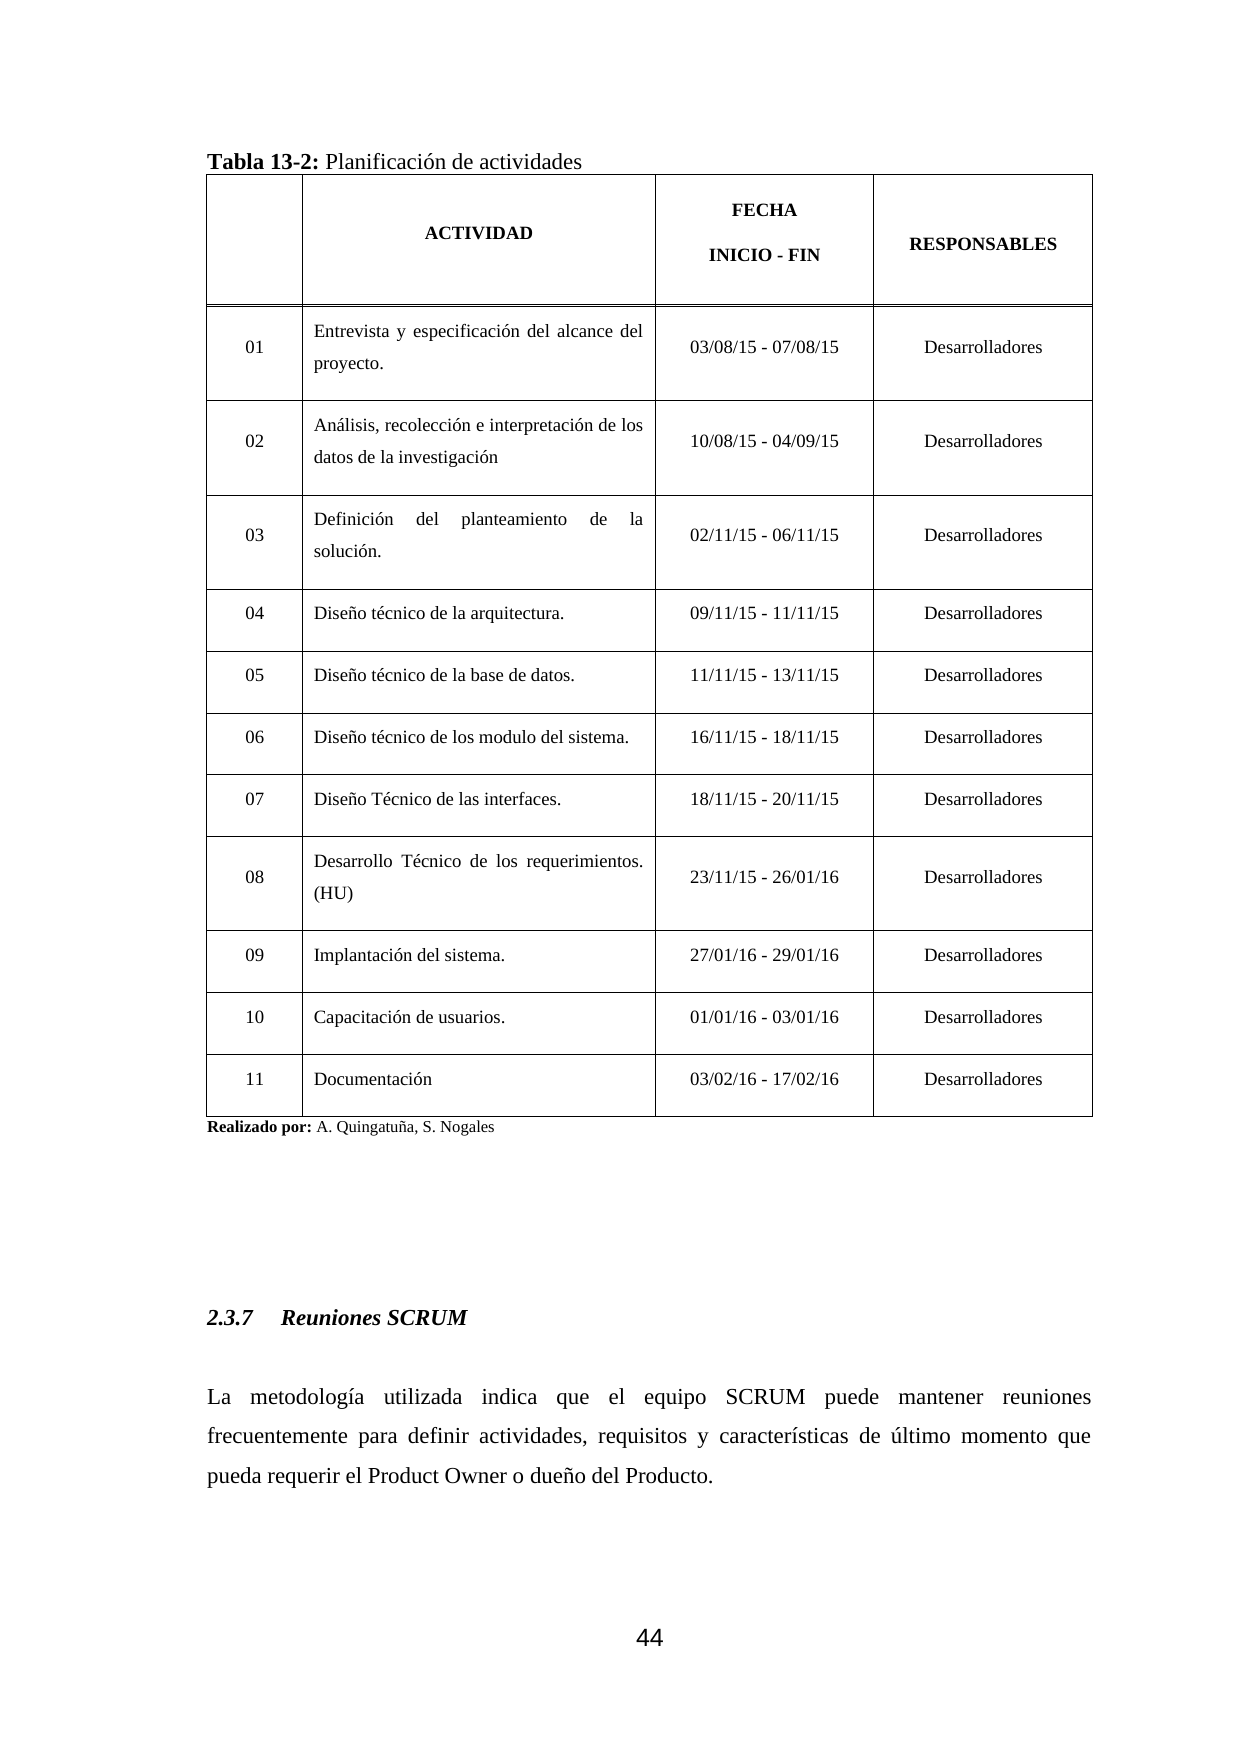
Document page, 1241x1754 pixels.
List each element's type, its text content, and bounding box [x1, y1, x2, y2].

table_cell 01 [207, 307, 302, 400]
table_cell Desarrolladores [874, 590, 1092, 651]
table_cell Entrevista y especificación del alcance del proyecto. [303, 307, 655, 400]
table_cell 11 [207, 1055, 302, 1116]
table_cell 03/08/15 - 07/08/15 [656, 307, 873, 400]
table_cell Diseño Técnico de las interfaces. [303, 775, 655, 836]
table_cell 27/01/16 - 29/01/16 [656, 931, 873, 992]
table_header ACTIVIDAD [303, 175, 655, 304]
table_cell Desarrolladores [874, 496, 1092, 589]
table_cell 02/11/15 - 06/11/15 [656, 496, 873, 589]
table_cell 03 [207, 496, 302, 589]
table_cell Desarrolladores [874, 401, 1092, 494]
table_cell Diseño técnico de los modulo del sistema. [303, 714, 655, 774]
table_cell Diseño técnico de la arquitectura. [303, 590, 655, 651]
table_cell 16/11/15 - 18/11/15 [656, 714, 873, 774]
table_cell Desarrolladores [874, 1055, 1092, 1116]
table_cell 02 [207, 401, 302, 494]
table_cell 10 [207, 993, 302, 1054]
table_cell Documentación [303, 1055, 655, 1116]
table_cell Desarrolladores [874, 931, 1092, 992]
table_cell 03/02/16 - 17/02/16 [656, 1055, 873, 1116]
table_header [207, 175, 302, 304]
table_cell 09 [207, 931, 302, 992]
table_cell Análisis, recolección e interpretación de los datos de la investigación [303, 401, 655, 494]
text La metodología utilizada indica que el equipo SCRUM puede mantener reuniones frecuentemente para definir actividades, requisitos y características de último momento que pueda requerir el Product Owner o dueño del Producto. [207, 1383, 1092, 1488]
table_cell Implantación del sistema. [303, 931, 655, 992]
table_cell Capacitación de usuarios. [303, 993, 655, 1054]
table_cell 10/08/15 - 04/09/15 [656, 401, 873, 494]
table_cell Desarrolladores [874, 775, 1092, 836]
subtitle Reuniones SCRUM [207, 1304, 1078, 1330]
table_cell Desarrolladores [874, 993, 1092, 1054]
table_cell 06 [207, 714, 302, 774]
text Realizado por: A. Quingatuña, S. Nogales [207, 1117, 1092, 1136]
table_header RESPONSABLES [874, 175, 1092, 304]
table_cell Desarrollo Técnico de los requerimientos. (HU) [303, 837, 655, 930]
table_cell Desarrolladores [874, 652, 1092, 712]
table_cell Desarrolladores [874, 307, 1092, 400]
table_cell Diseño técnico de la base de datos. [303, 652, 655, 712]
table_cell 08 [207, 837, 302, 930]
table_cell Definición del planteamiento de la solución. [303, 496, 655, 589]
table_cell 11/11/15 - 13/11/15 [656, 652, 873, 712]
table_cell 05 [207, 652, 302, 712]
table_cell Desarrolladores [874, 837, 1092, 930]
table_header FECHA INICIO - FIN [656, 175, 873, 304]
table_cell 23/11/15 - 26/01/16 [656, 837, 873, 930]
table_cell 09/11/15 - 11/11/15 [656, 590, 873, 651]
text Tabla 13-2: Planificación de actividades [207, 148, 1092, 174]
table_cell 04 [207, 590, 302, 651]
table_cell 07 [207, 775, 302, 836]
table_cell 01/01/16 - 03/01/16 [656, 993, 873, 1054]
table_cell 18/11/15 - 20/11/15 [656, 775, 873, 836]
table_cell Desarrolladores [874, 714, 1092, 774]
